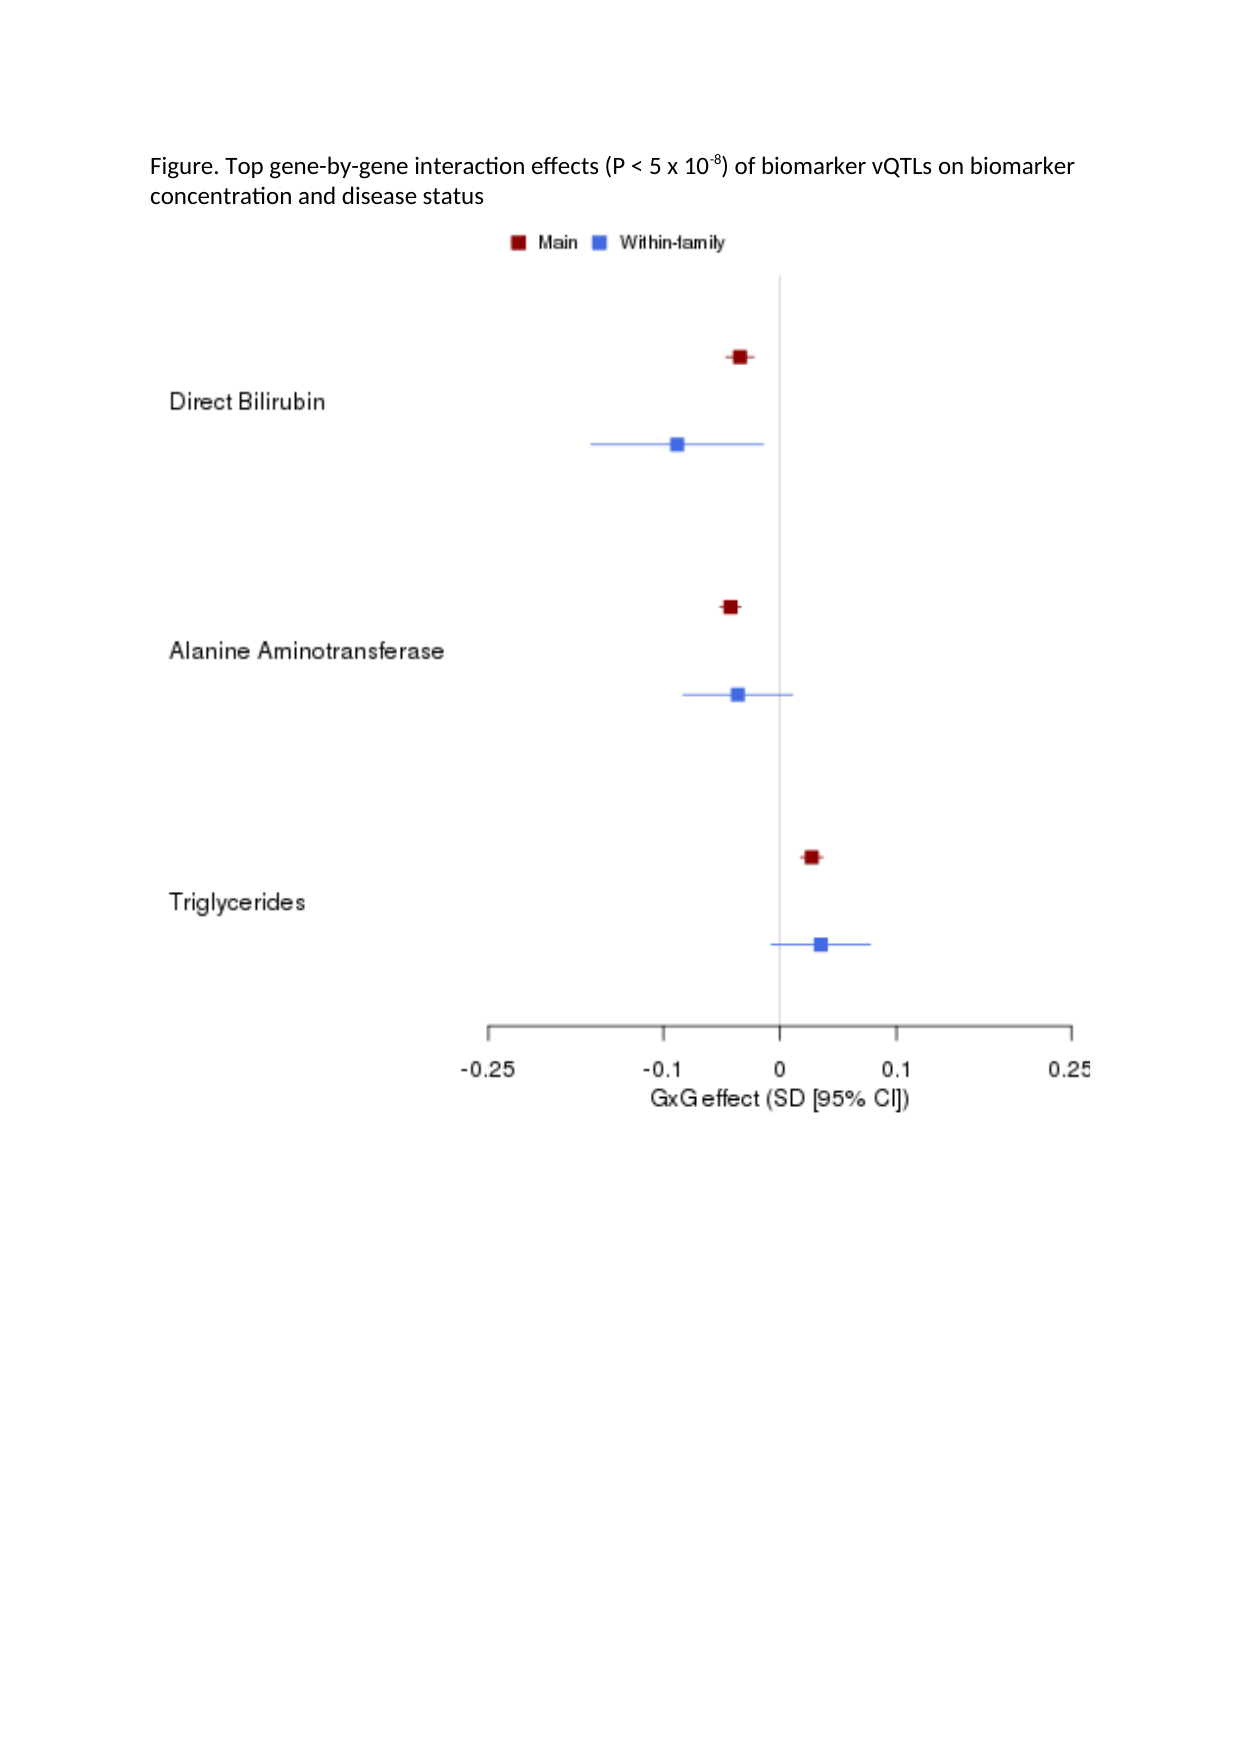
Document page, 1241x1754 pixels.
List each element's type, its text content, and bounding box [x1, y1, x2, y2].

text Figure. Top gene-by-gene interaction effects (P < 5 x 10-8) of biomarker vQTLs on biomarker concentration and disease status [150, 150, 1090, 211]
picture [150, 211, 1091, 1152]
